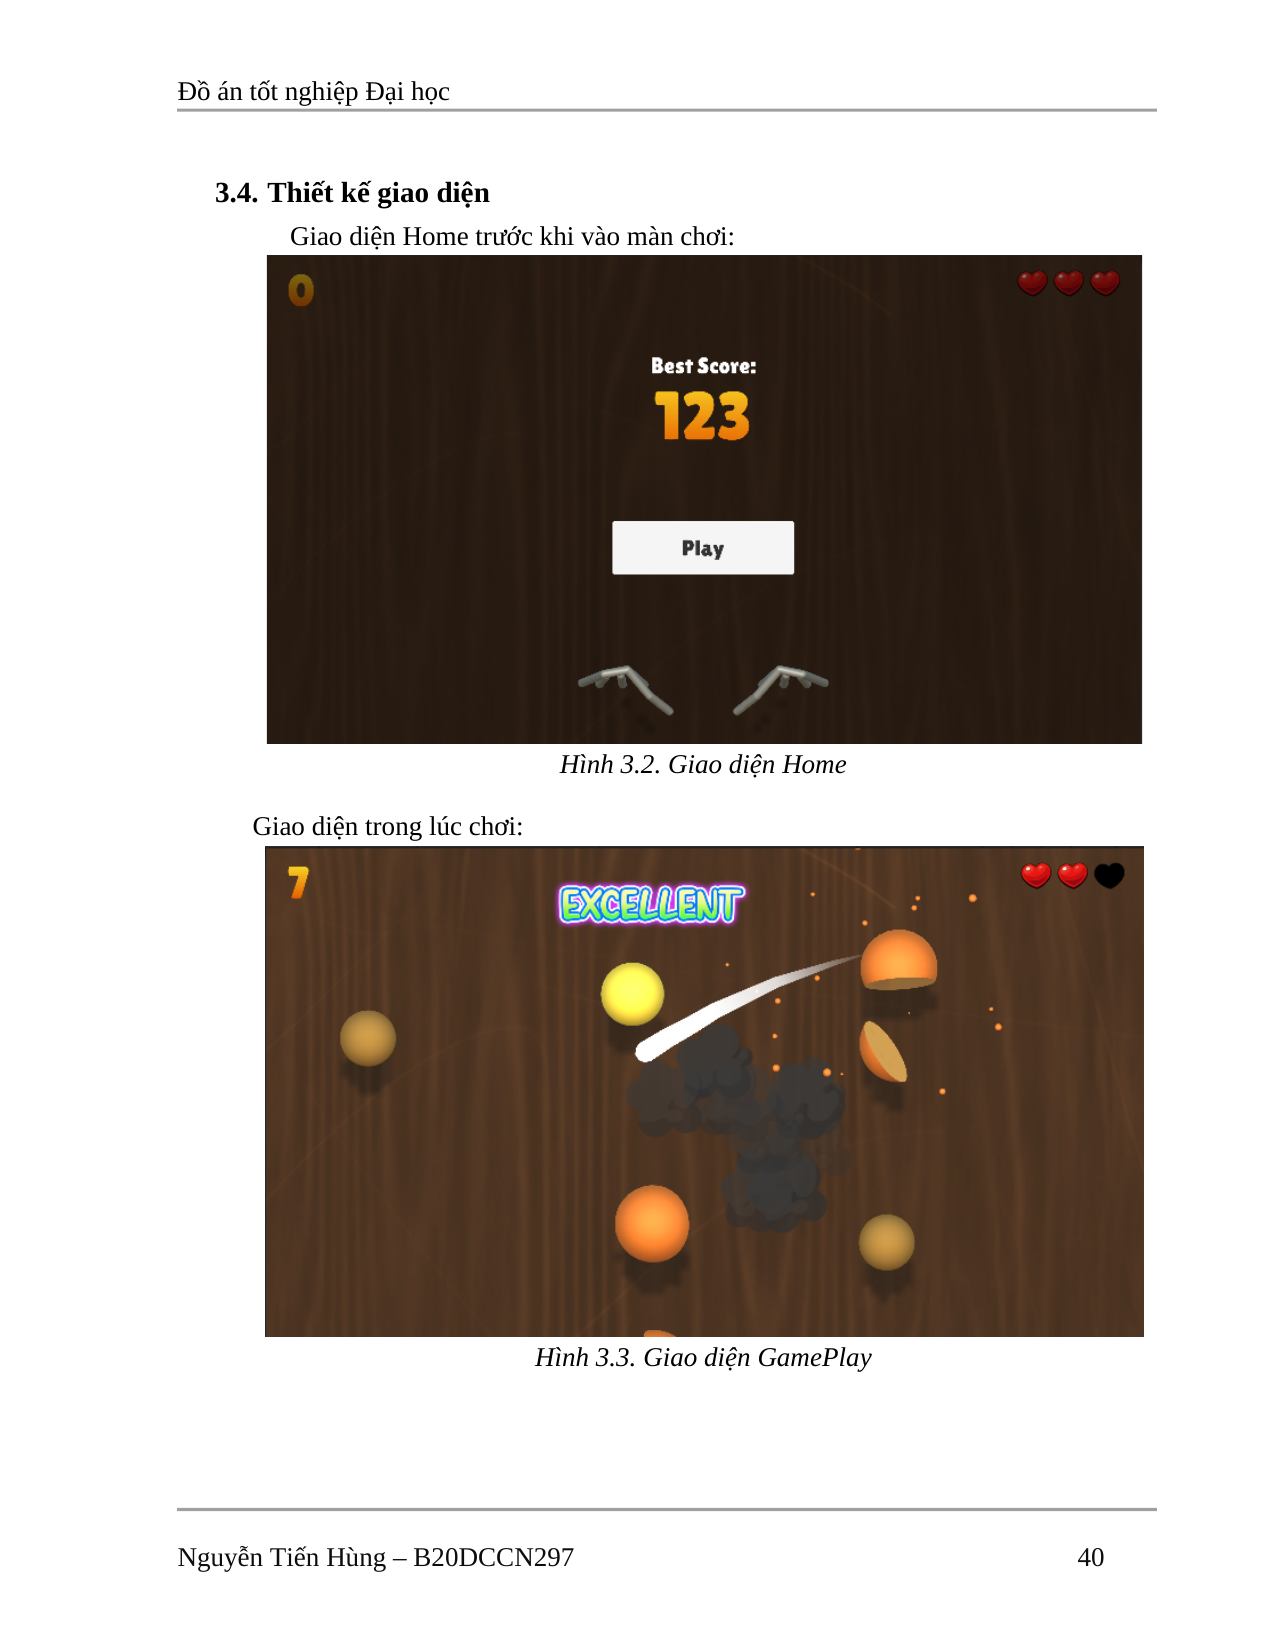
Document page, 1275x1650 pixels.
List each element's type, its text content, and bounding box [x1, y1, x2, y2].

subtitle Thiết kế giao diện [215, 176, 1157, 209]
text Giao diện trong lúc chơi: [252, 810, 1157, 841]
text Hình 3.3. Giao diện GamePlay [177, 1341, 1157, 1372]
picture [265, 846, 1144, 1337]
text Giao diện Home trước khi vào màn chơi: [252, 220, 1157, 251]
text Hình 3.2. Giao diện Home [177, 748, 1157, 779]
picture [266, 255, 1143, 744]
